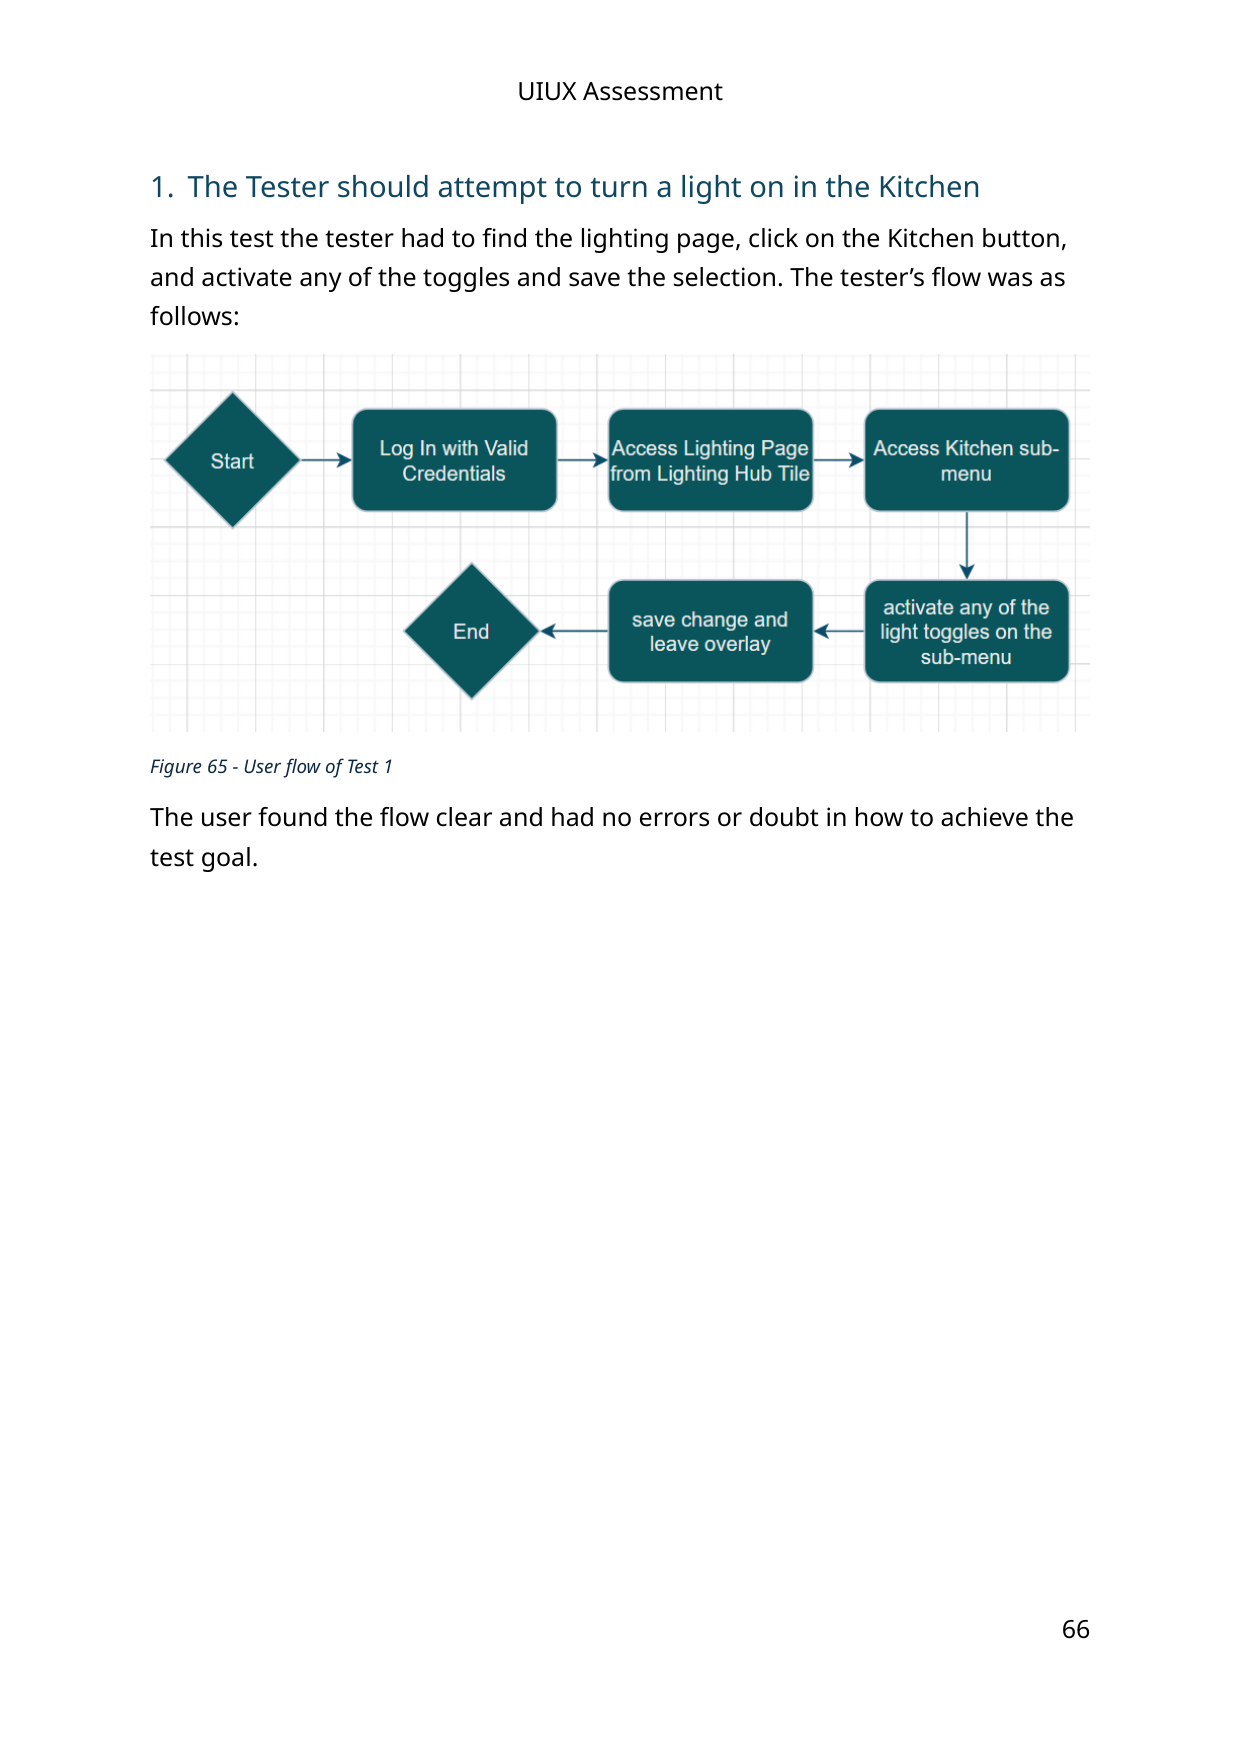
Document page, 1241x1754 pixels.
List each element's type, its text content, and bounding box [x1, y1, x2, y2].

picture [150, 354, 1091, 732]
text Figure 65 - User flow of Test 1 [150, 754, 1090, 779]
subtitle The Tester should attempt to turn a light on in the Kitchen [150, 167, 1090, 206]
text The user found the flow clear and had no errors or doubt in how to achieve the test goal. [150, 800, 1090, 873]
text In this test the tester had to find the lighting page, click on the Kitchen button, and activate any of the toggles and save the selection. The tester’s flow was as follows: [150, 221, 1090, 333]
